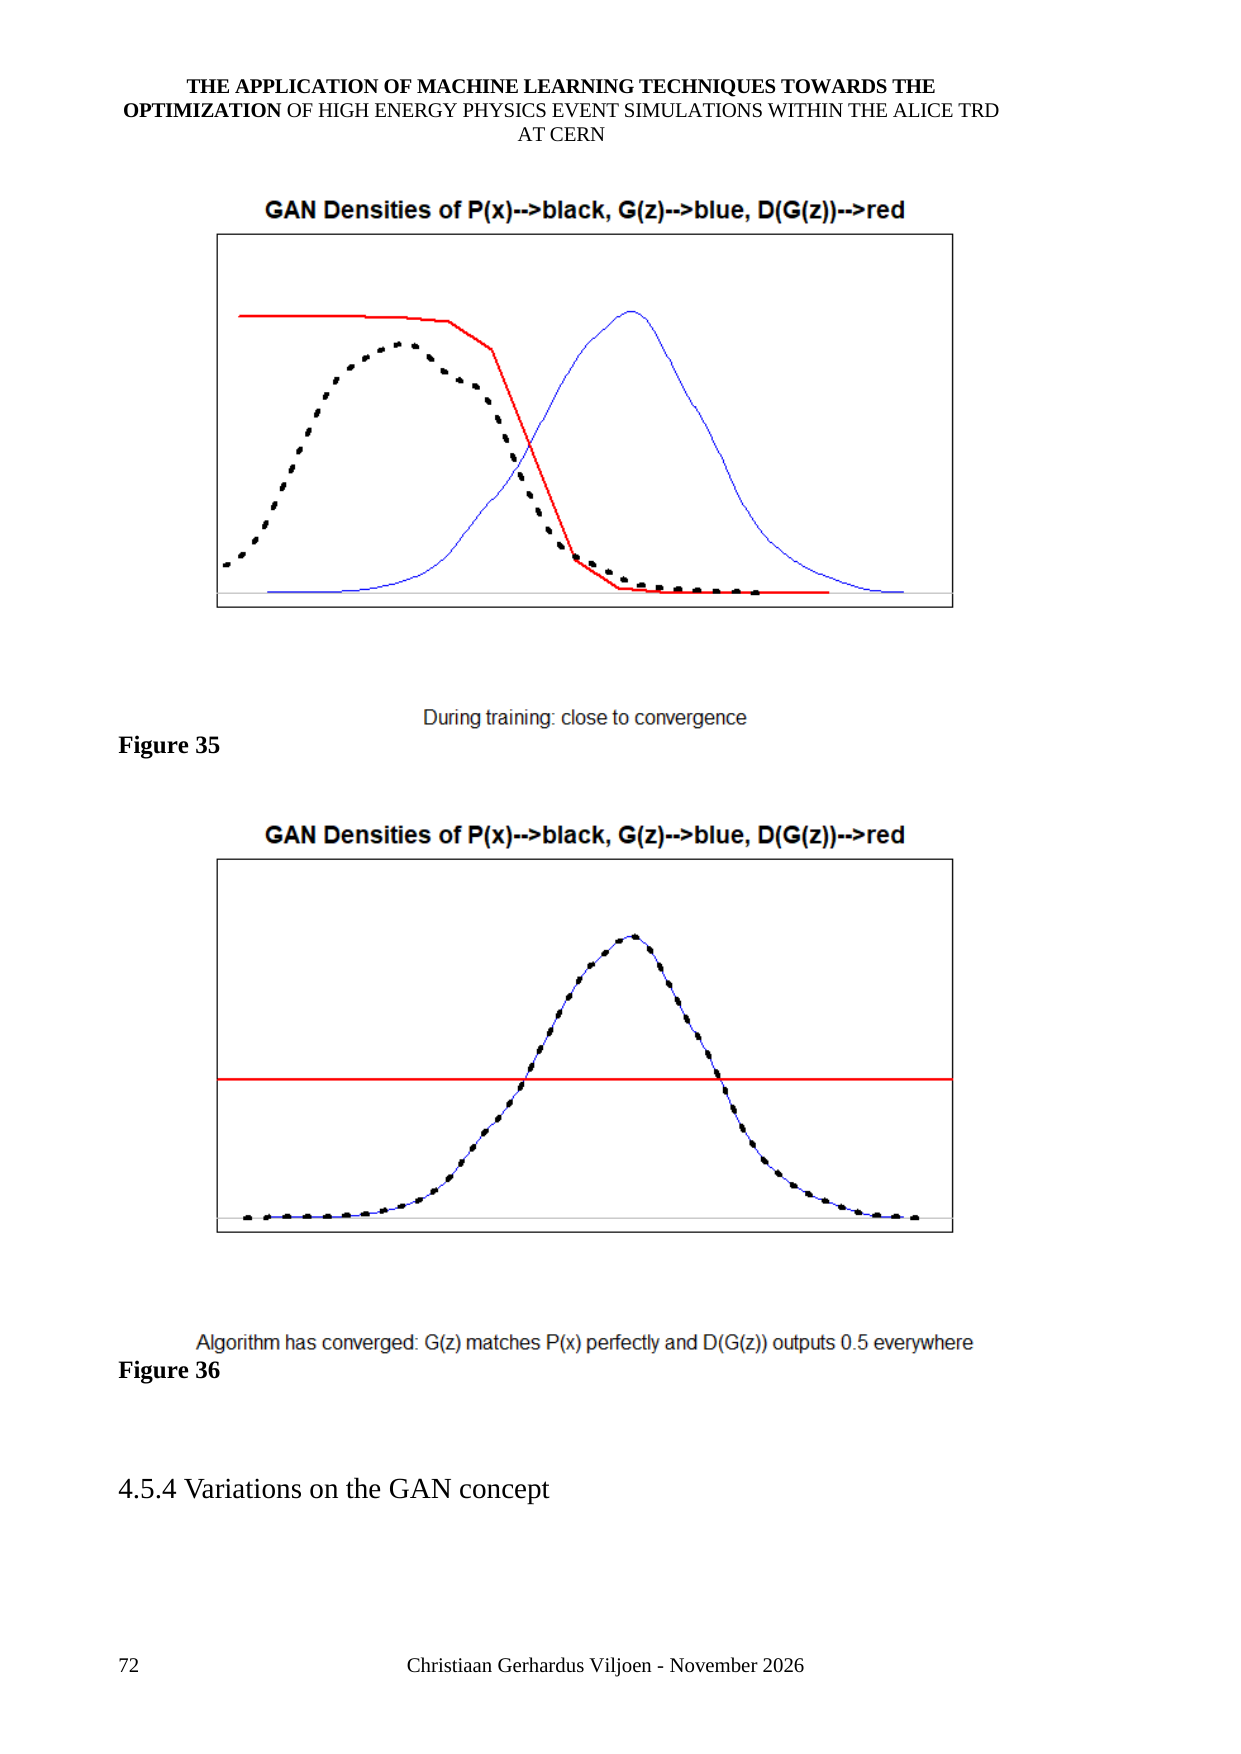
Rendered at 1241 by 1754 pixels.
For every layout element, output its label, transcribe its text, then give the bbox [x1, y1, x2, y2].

text Figure 35 [118, 731, 1004, 759]
subtitle Variations on the GAN concept [118, 1471, 1004, 1504]
picture [118, 183, 1004, 731]
text Figure 36 [118, 1356, 1004, 1384]
picture [118, 808, 1004, 1356]
